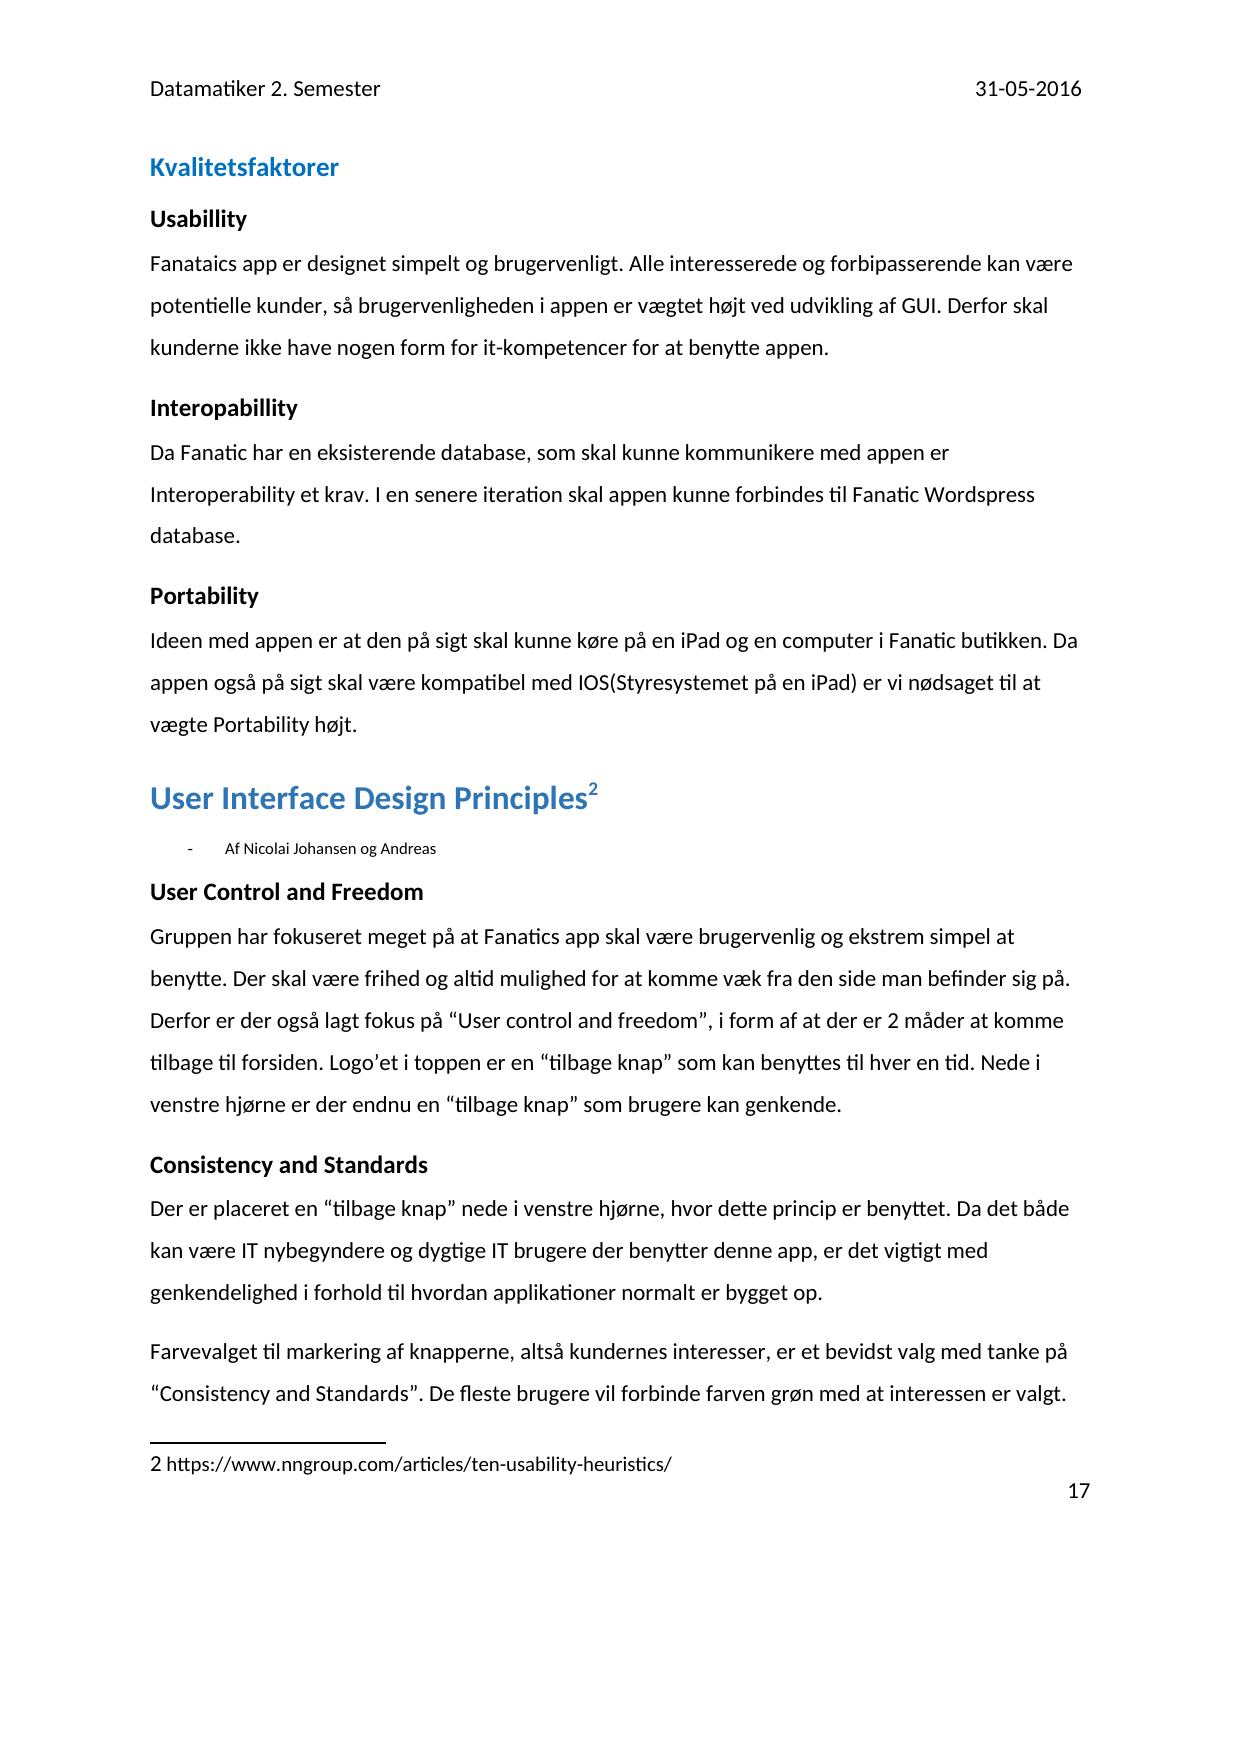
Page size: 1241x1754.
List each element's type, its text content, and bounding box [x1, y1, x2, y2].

subtitle Portability [150, 580, 1090, 611]
text Da Fanatic har en eksisterende database, som skal kunne kommunikere med appen er Interoperability et krav. I en senere iteration skal appen kunne forbindes til Fanatic Wordspress database. [150, 438, 1090, 550]
subtitle Interopabillity [150, 392, 1090, 422]
text Ideen med appen er at den på sigt skal kunne køre på en iPad og en computer i Fanatic butikken. Da appen også på sigt skal være kompatibel med IOS(Styresystemet på en iPad) er vi nødsaget til at vægte Portability højt. [150, 626, 1090, 738]
subtitle User Interface Design Principles [150, 777, 1090, 818]
list Af Nicolai Johansen og Andreas [187, 838, 1090, 858]
text Der er placeret en “tilbage knap” nede i venstre hjørne, hvor dette princip er benyttet. Da det både kan være IT nybegyndere og dygtige IT brugere der benytter denne app, er det vigtigt med genkendelighed i forhold til hvordan applikationer normalt er bygget op. [150, 1194, 1090, 1307]
subtitle Usabillity [150, 204, 1090, 234]
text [150, 1337, 1090, 1407]
subtitle Consistency and Standards [150, 1149, 1090, 1179]
text Gruppen har fokuseret meget på at Fanatics app skal være brugervenlig og ekstrem simpel at benytte. Der skal være frihed og altid mulighed for at komme væk fra den side man befinder sig på. Derfor er der også lagt fokus på “User control and freedom”, i form af at der er 2 måder at komme tilbage til forsiden. Logo’et i toppen er en “tilbage knap” som kan benyttes til hver en tid. Nede i venstre hjørne er der endnu en “tilbage knap” som brugere kan genkende. [150, 922, 1090, 1118]
subtitle Kvalitetsfaktorer [150, 150, 1090, 183]
text Fanataics app er designet simpelt og brugervenligt. Alle interesserede og forbipasserende kan være potentielle kunder, så brugervenligheden i appen er vægtet højt ved udvikling af GUI. Derfor skal kunderne ikke have nogen form for it-kompetencer for at benytte appen. [150, 249, 1090, 361]
subtitle User Control and Freedom [150, 877, 1090, 907]
